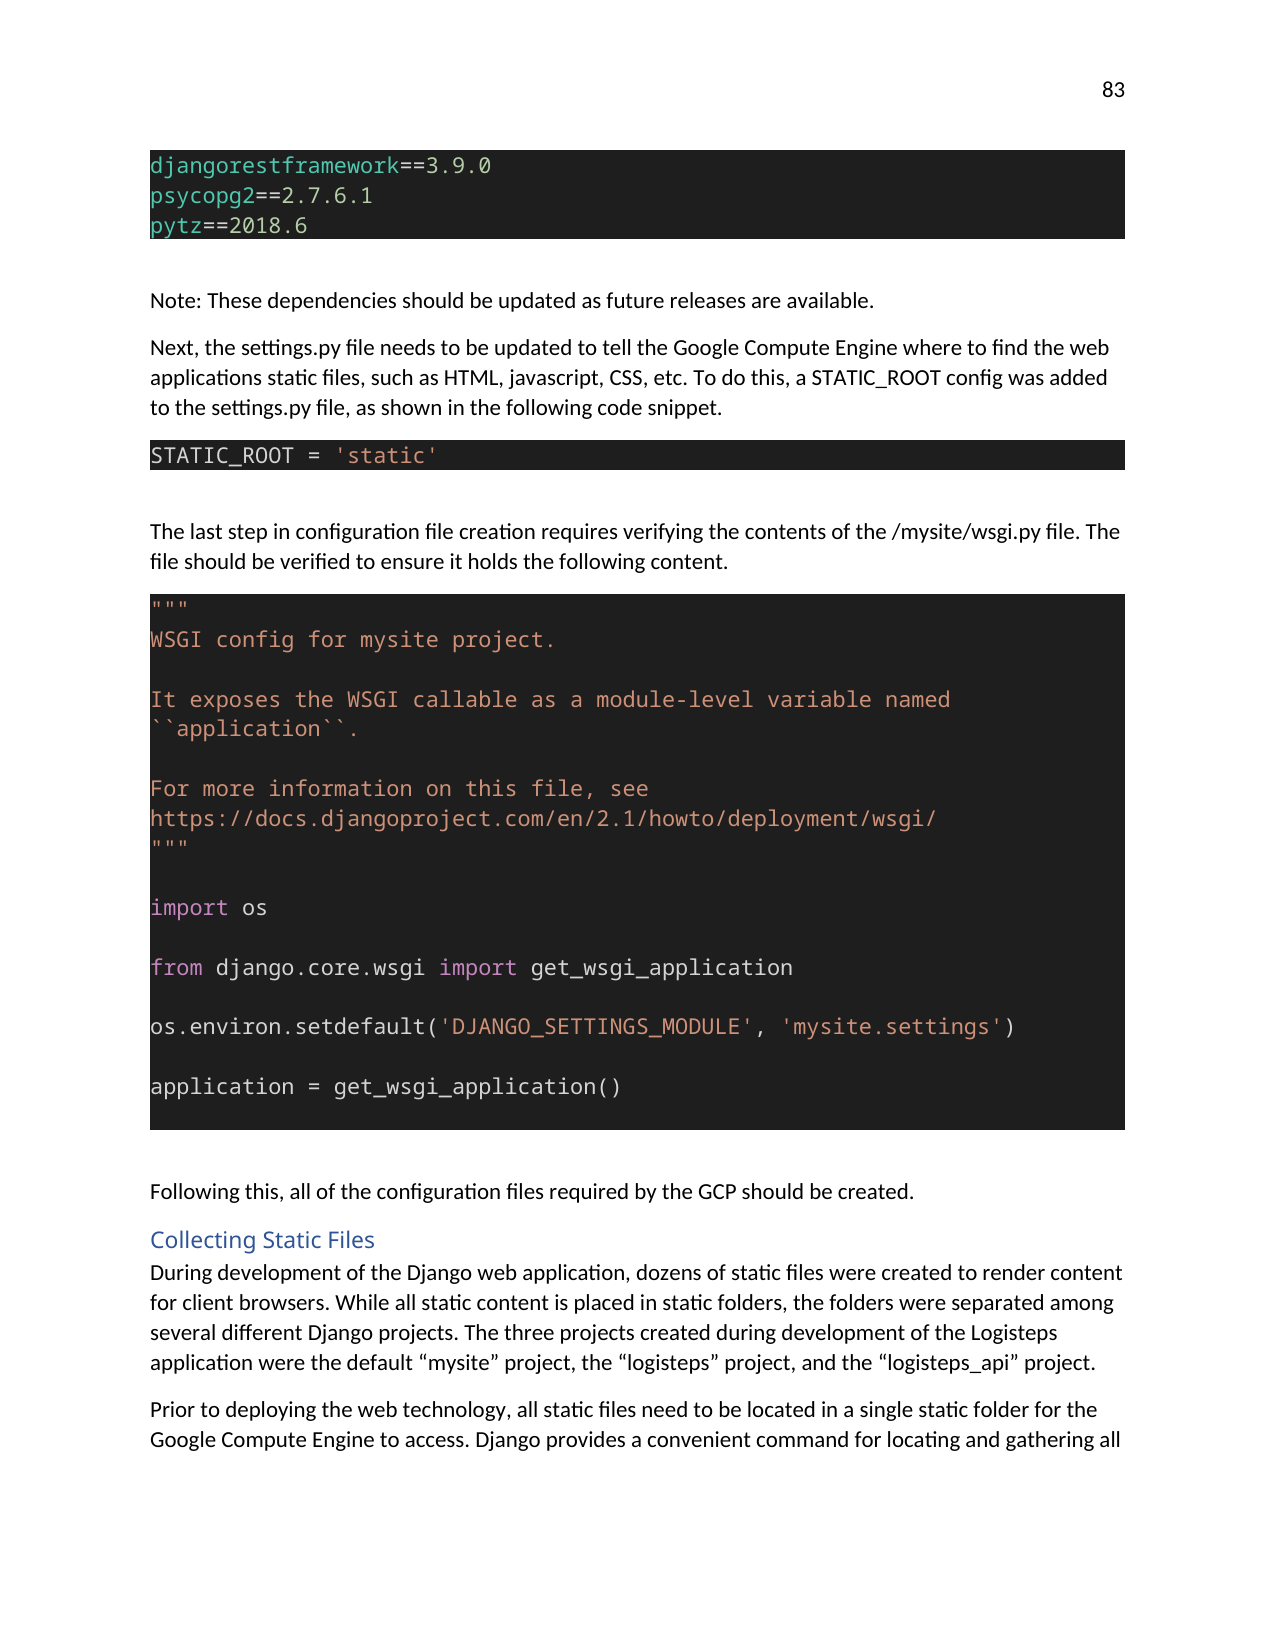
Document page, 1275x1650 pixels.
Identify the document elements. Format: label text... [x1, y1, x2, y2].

text Following this, all of the configuration files required by the GCP should be created. [150, 1177, 1125, 1205]
text os.environ.setdefault('DJANGO_SETTINGS_MODULE', 'mysite.settings') [150, 1011, 1125, 1041]
text It exposes the WSGI callable as a module-level variable named ``application``. [150, 683, 1125, 743]
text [150, 1395, 1125, 1454]
subtitle Collecting Static Files [150, 1224, 1125, 1255]
text djangorestframework==3.9.0 [150, 150, 1125, 180]
text WSGI config for mysite project. [150, 624, 1125, 654]
text import os [150, 892, 1125, 922]
text For more information on this file, see [150, 773, 1125, 803]
text application = get_wsgi_application() [150, 1071, 1125, 1101]
text psycopg2==2.7.6.1 [150, 180, 1125, 209]
text """ [150, 594, 1125, 624]
text """ [150, 832, 1125, 862]
text Note: These dependencies should be updated as future releases are available. [150, 286, 1125, 314]
text STATIC_ROOT = 'static' [150, 440, 1125, 470]
text During development of the Django web application, dozens of static files were created to render content for client browsers. While all static content is placed in static folders, the folders were separated among several different Django projects. The three projects created during development of the Logisteps application were the default “mysite” project, the “logisteps” project, and the “logisteps_api” project. [150, 1258, 1125, 1377]
text The last step in configuration file creation requires verifying the contents of the /mysite/wsgi.py file. The file should be verified to ensure it holds the following content. [150, 517, 1125, 575]
text pytz==2018.6 [150, 209, 1125, 239]
text Next, the settings.py file needs to be updated to tell the Google Compute Engine where to find the web applications static files, such as HTML, javascript, CSS, etc. To do this, a STATIC_ROOT config was added to the settings.py file, as shown in the following code snippet. [150, 333, 1125, 422]
text from django.core.wsgi import get_wsgi_application [150, 952, 1125, 981]
text https://docs.djangoproject.com/en/2.1/howto/deployment/wsgi/ [150, 803, 1125, 832]
